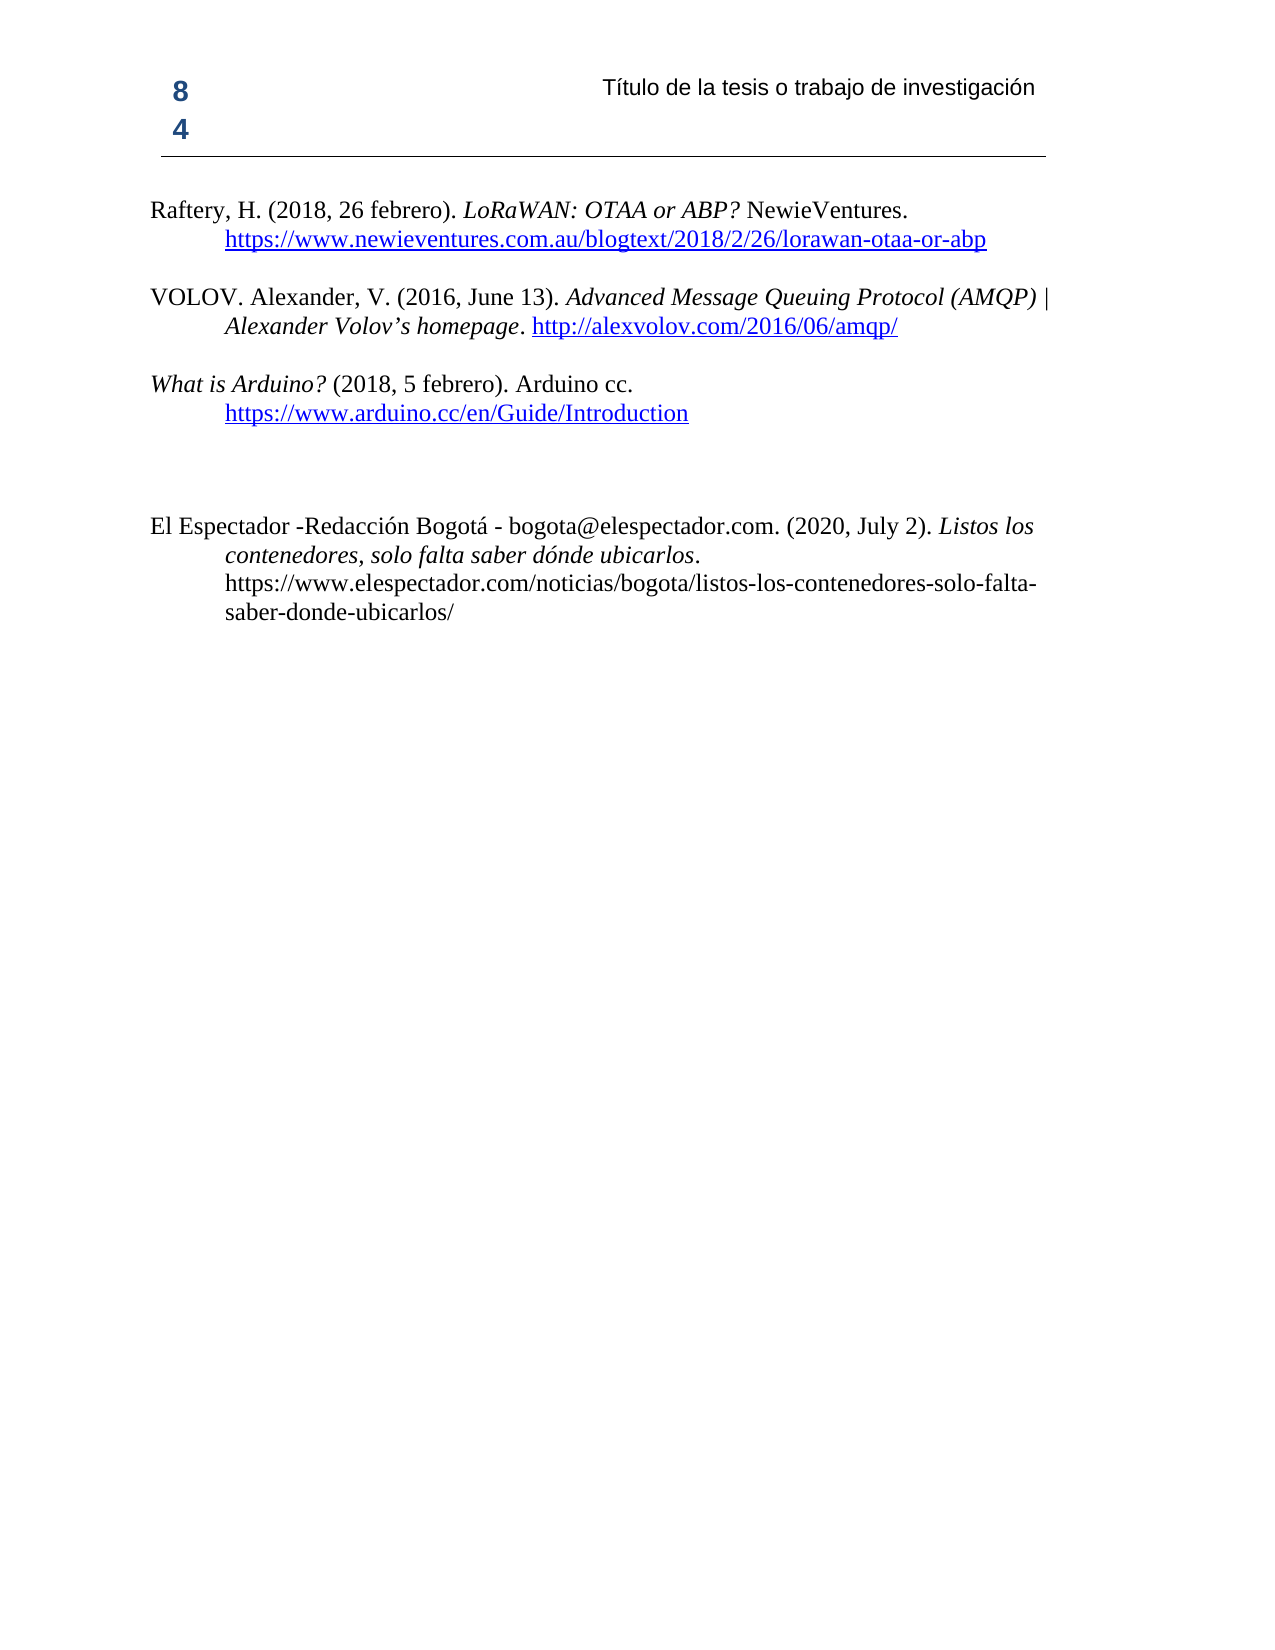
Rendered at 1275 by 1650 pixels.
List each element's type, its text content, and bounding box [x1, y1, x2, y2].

text Raftery, H. (2018, 26 febrero). LoRaWAN: OTAA or ABP? NewieVentures. https://www.newieventures.com.au/blogtext/2018/2/26/lorawan-otaa-or-abp [150, 196, 1062, 253]
text El Espectador -Redacción Bogotá - bogota@elespectador.com. (2020, July 2). Listos los contenedores, solo falta saber dónde ubicarlos. https://www.elespectador.com/noticias/bogota/listos-los-contenedores-solo-falta-saber-donde-ubicarlos/ [150, 511, 1062, 626]
text VOLOV. Alexander, V. (2016, June 13). Advanced Message Queuing Protocol (AMQP) | Alexander Volov’s homepage. http://alexvolov.com/2016/06/amqp/ [150, 282, 1062, 340]
text What is Arduino? (2018, 5 febrero). Arduino cc. https://www.arduino.cc/en/Guide/Introduction [150, 369, 1062, 426]
